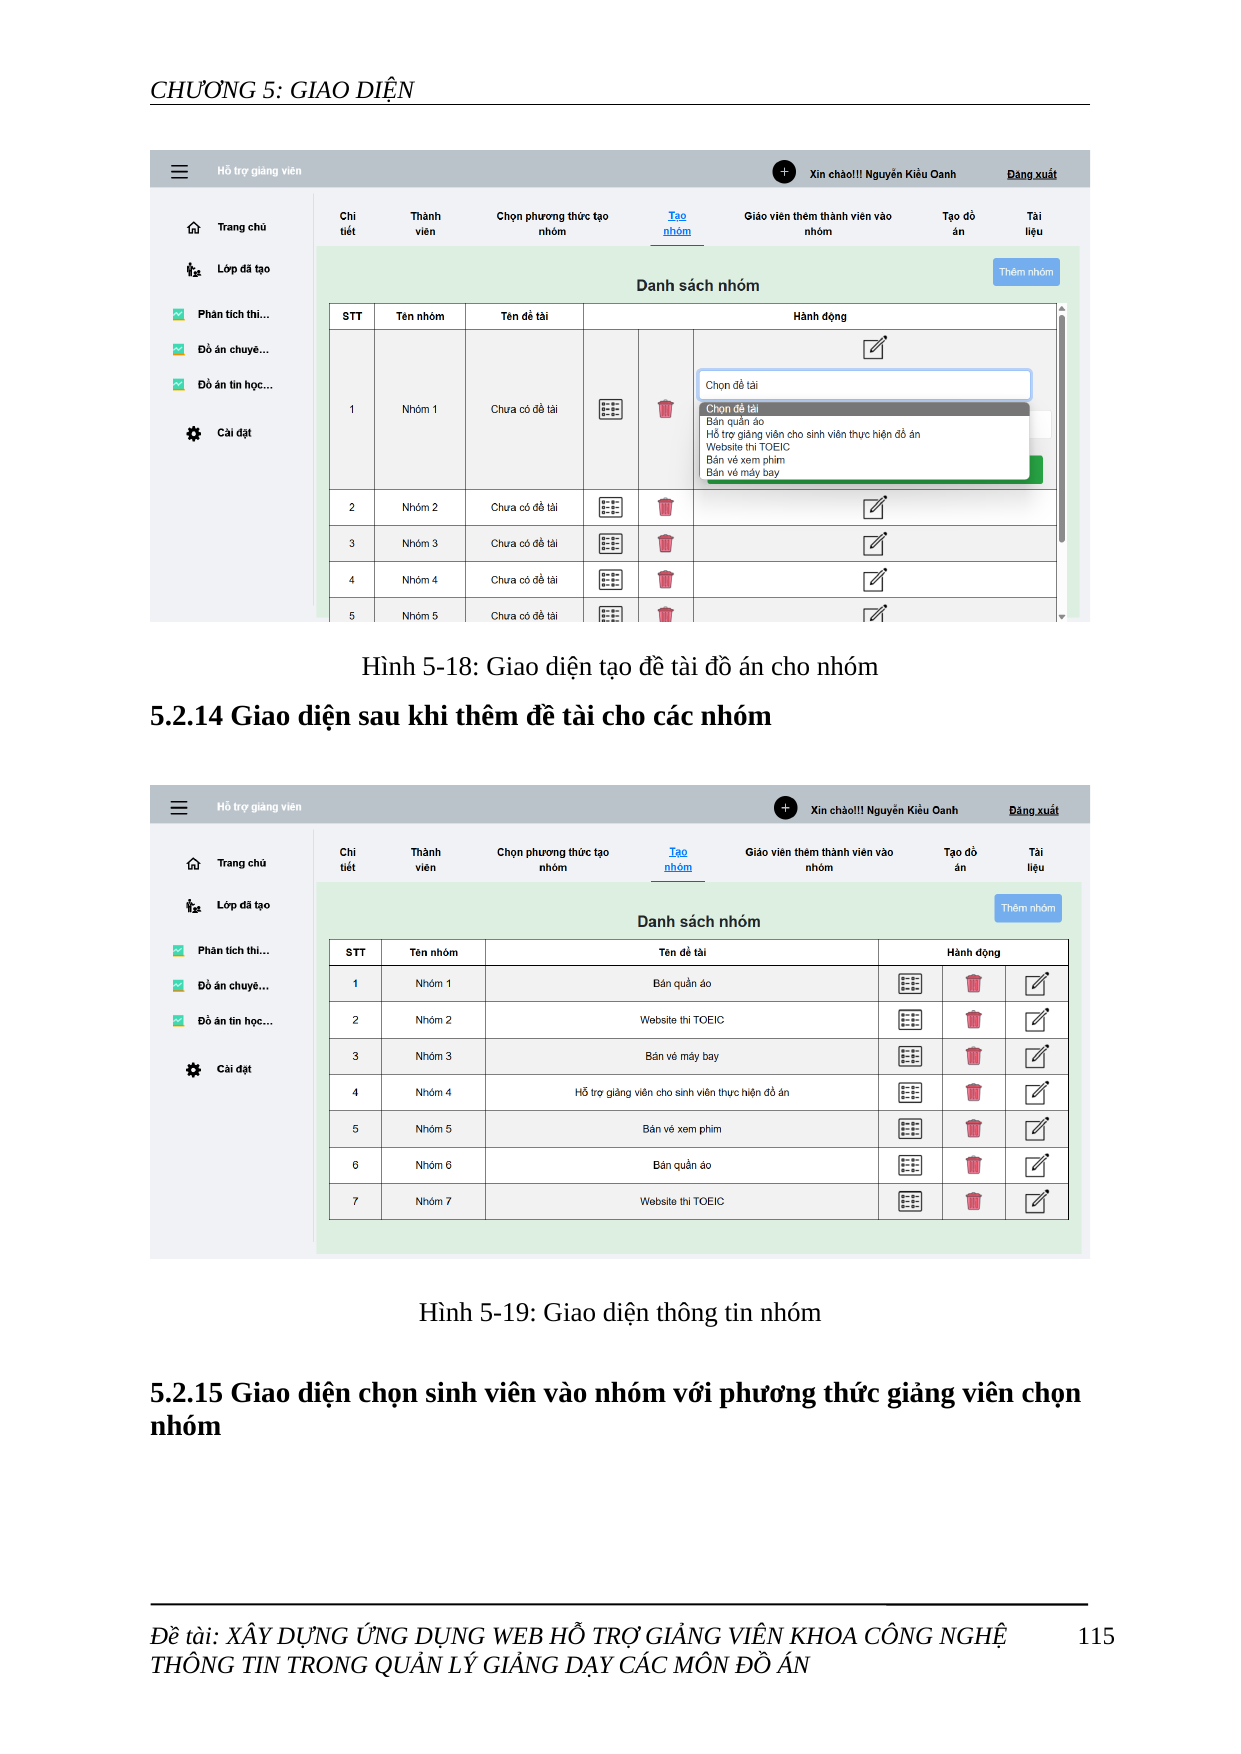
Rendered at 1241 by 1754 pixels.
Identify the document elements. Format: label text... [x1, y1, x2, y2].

subtitle 5.2.15 Giao diện chọn sinh viên vào nhóm với phương thức giảng viên chọn nhóm [150, 1375, 1106, 1442]
subtitle 5.2.14 Giao diện sau khi thêm đề tài cho các nhóm [150, 698, 1090, 732]
picture [150, 785, 1091, 1259]
text Hình 5-19: Giao diện thông tin nhóm [150, 1296, 1090, 1327]
text Hình 5-18: Giao diện tạo đề tài đồ án cho nhóm [150, 650, 1090, 682]
picture [150, 150, 1091, 622]
